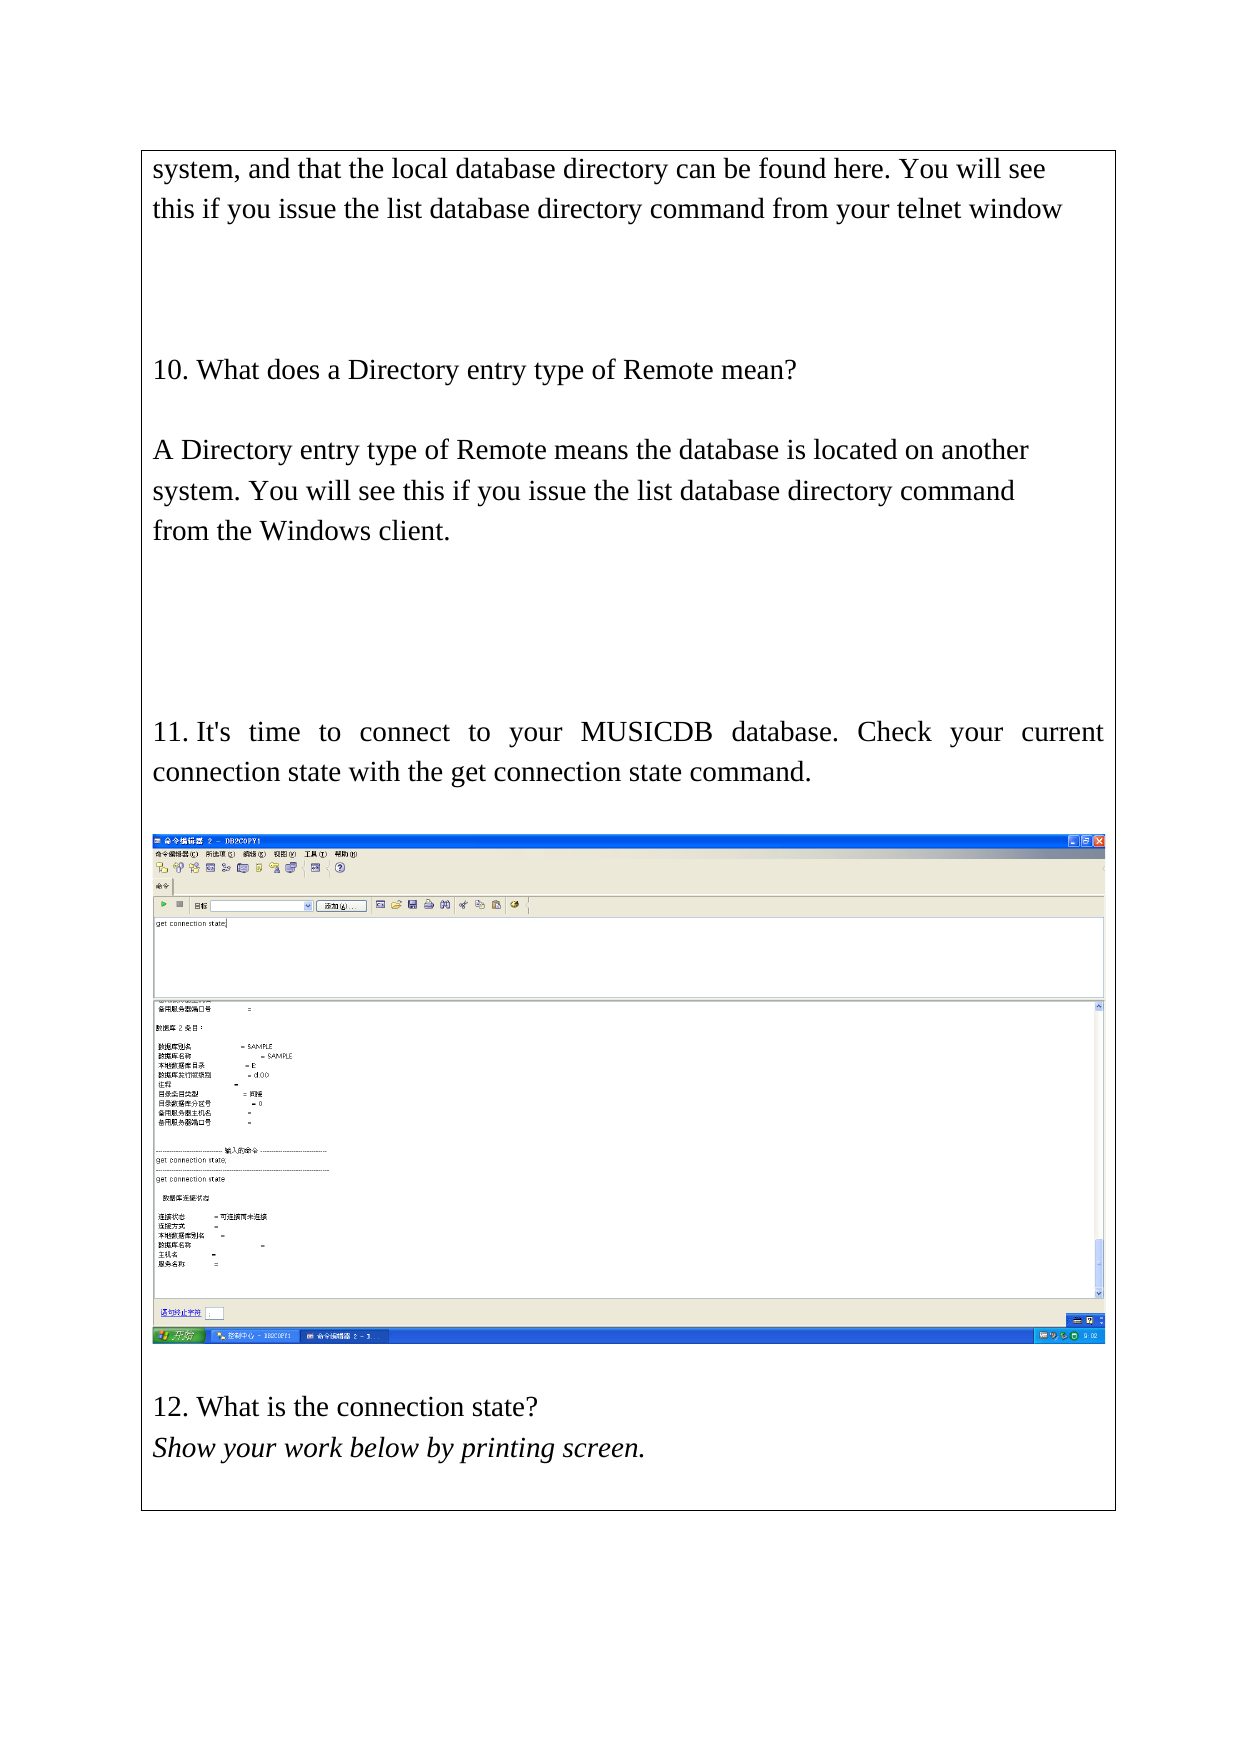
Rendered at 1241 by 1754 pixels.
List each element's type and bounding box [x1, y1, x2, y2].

picture [152, 834, 1106, 1344]
table_cell [142, 151, 1115, 1510]
